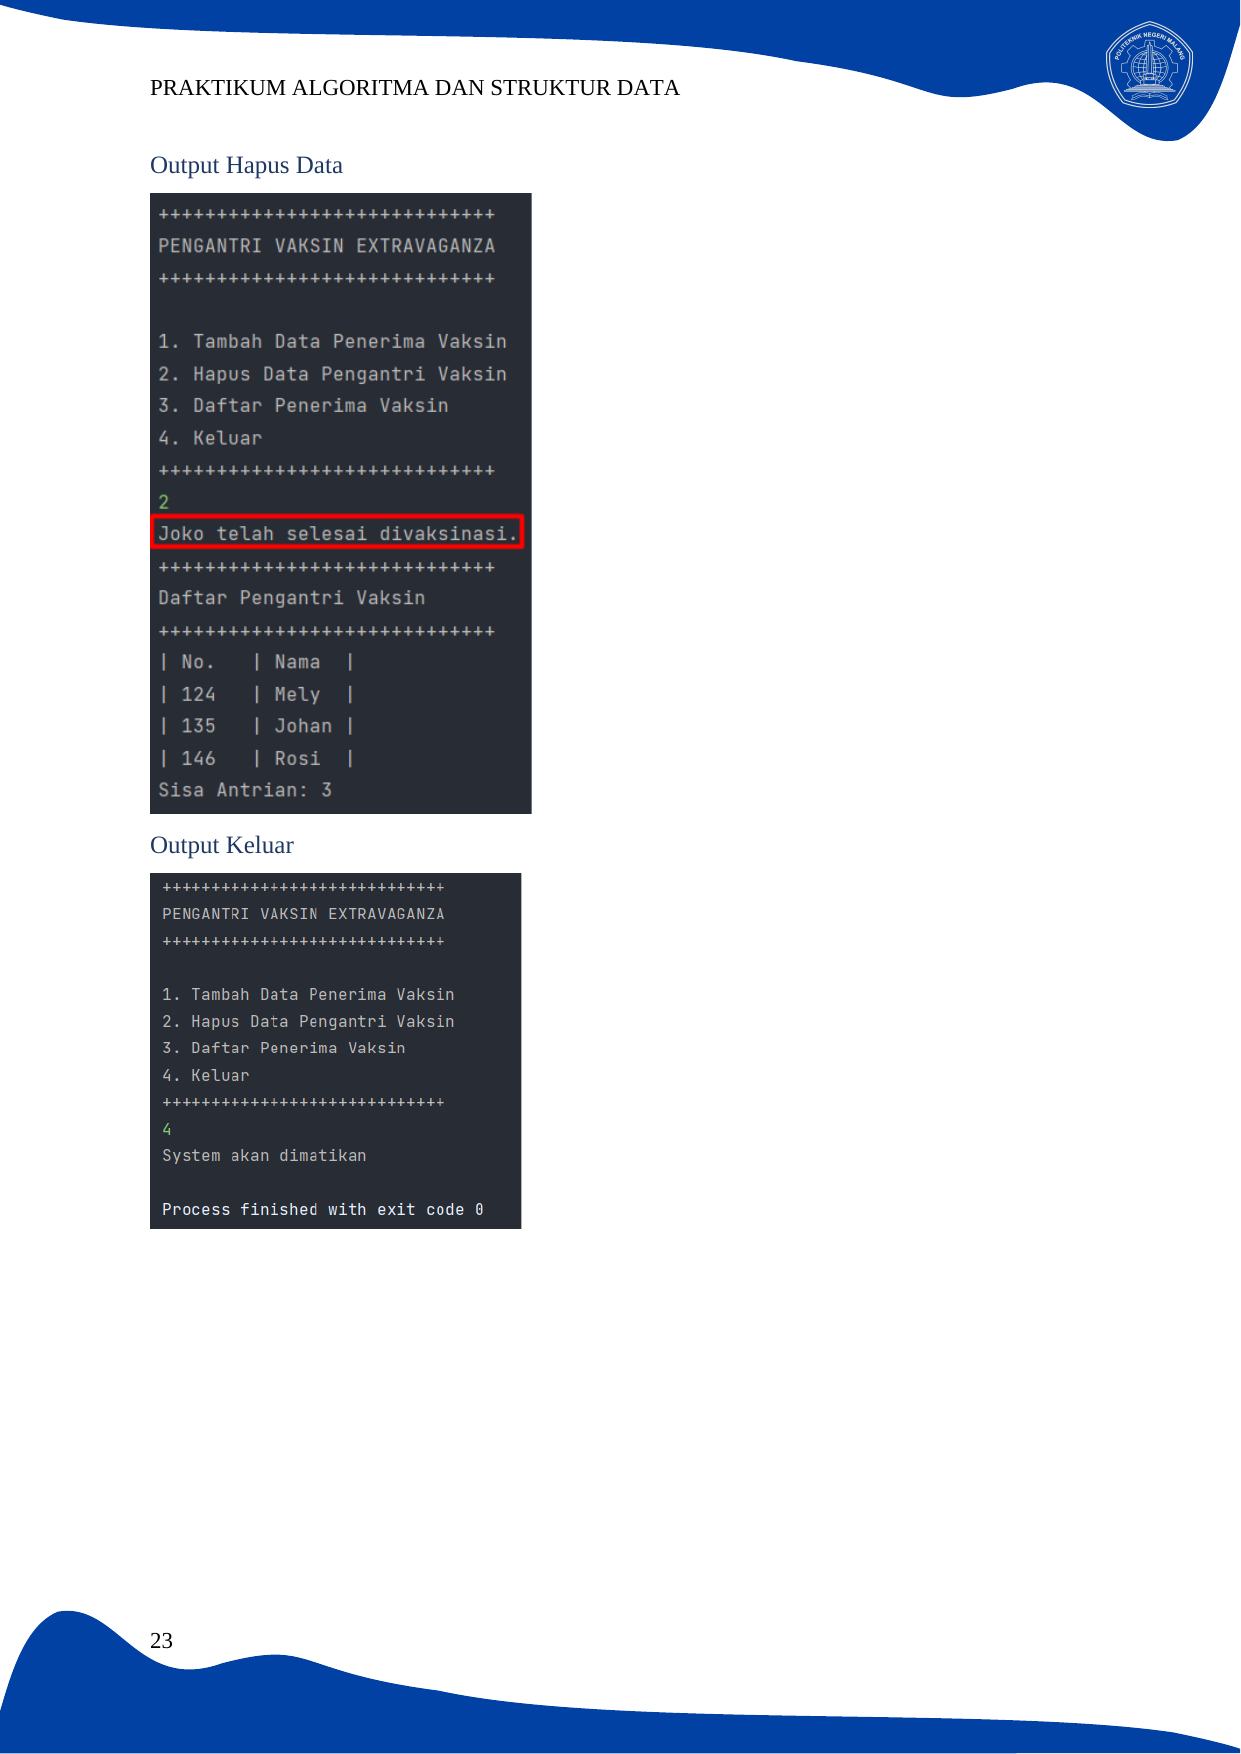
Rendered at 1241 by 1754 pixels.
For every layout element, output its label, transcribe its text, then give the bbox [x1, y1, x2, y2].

subtitle Output Hapus Data [150, 150, 1090, 179]
picture [150, 873, 522, 1229]
picture [150, 193, 532, 814]
subtitle Output Keluar [150, 831, 1090, 859]
